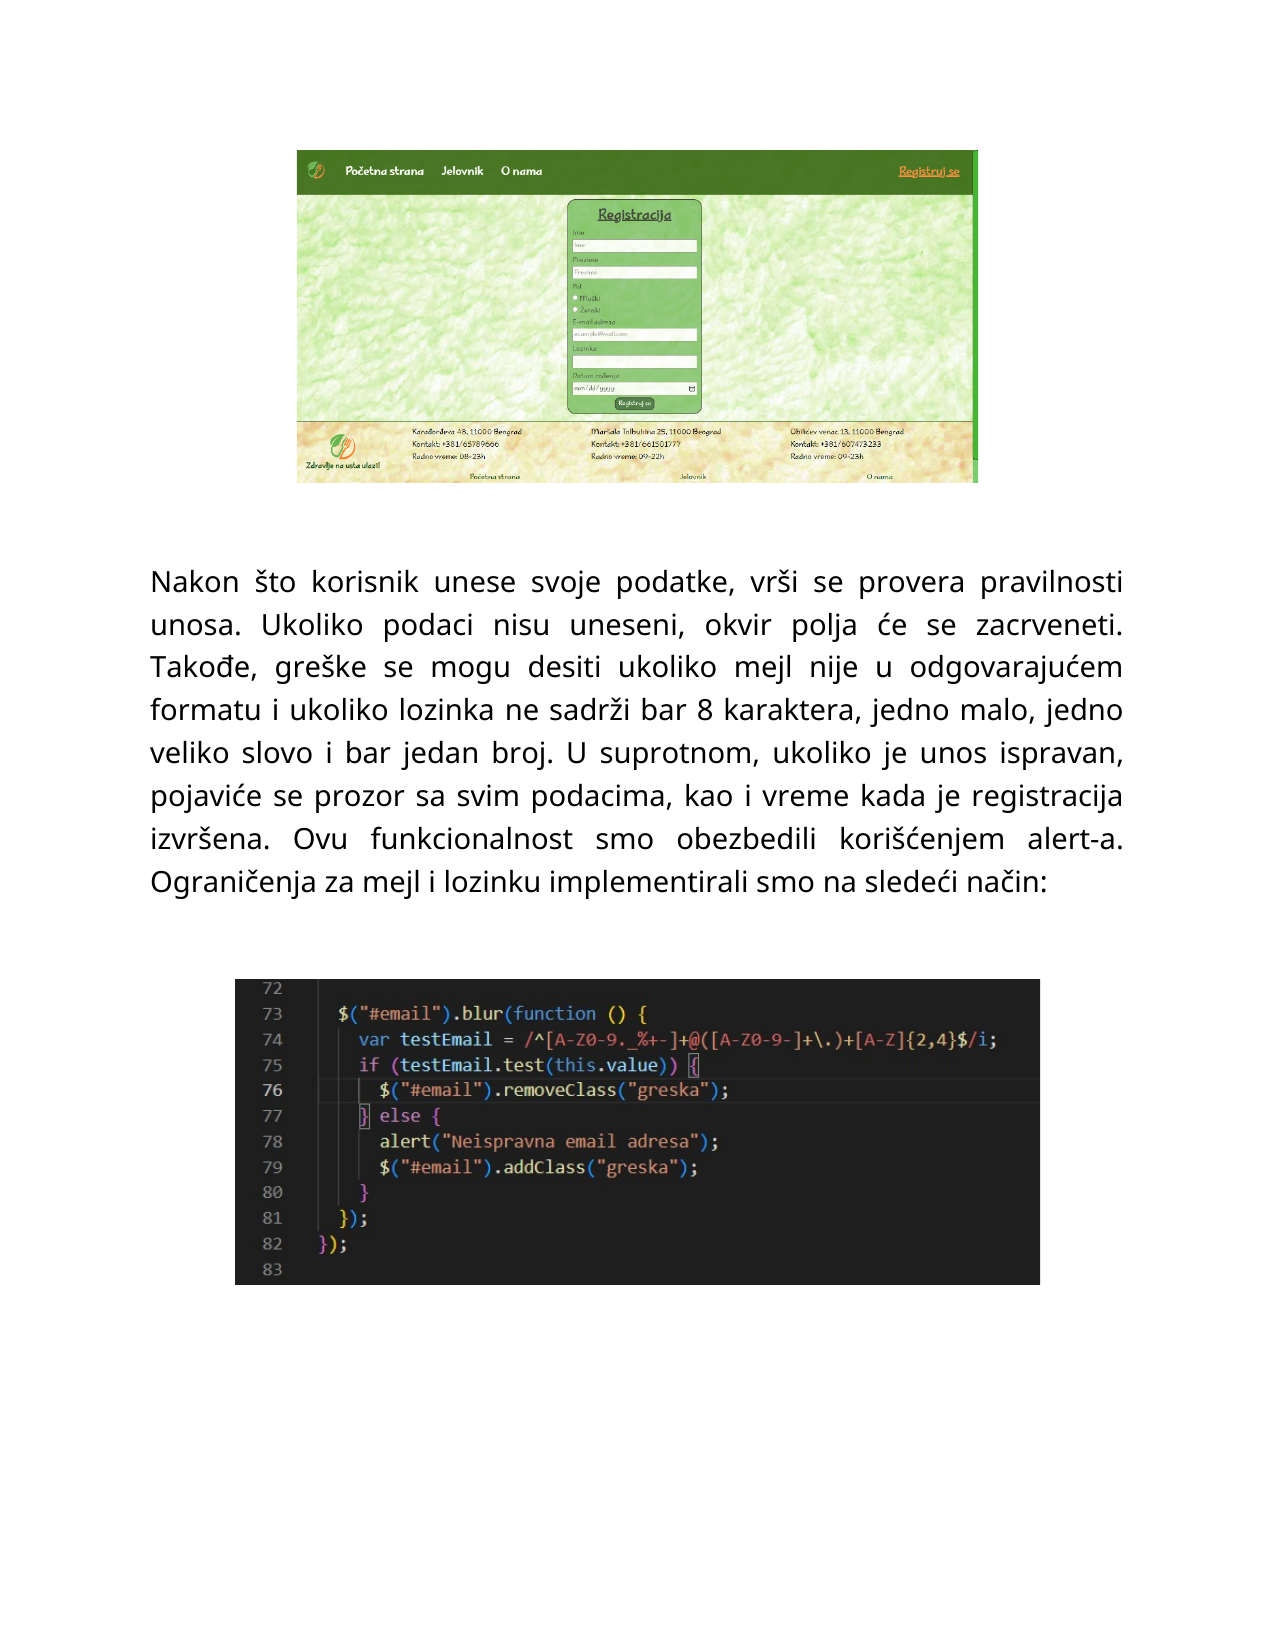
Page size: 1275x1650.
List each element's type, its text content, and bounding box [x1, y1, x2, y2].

text Nakon što korisnik unese svoje podatke, vrši se provera pravilnosti unosa. Ukoliko podaci nisu uneseni, okvir polja će se zacrveneti. Takođe, greške se mogu desiti ukoliko mejl nije u odgovarajućem formatu i ukoliko lozinka ne sadrži bar 8 karaktera, jedno malo, jedno veliko slovo i bar jedan broj. U suprotnom, ukoliko je unos ispravan, pojaviće se prozor sa svim podacima, kao i vreme kada je registracija izvršena. Ovu funkcionalnost smo obezbedili korišćenjem alert-a. Ograničenja za mejl i lozinku implementirali smo na sledeći način: [150, 561, 1125, 901]
picture [296, 150, 979, 483]
picture [235, 979, 1041, 1285]
